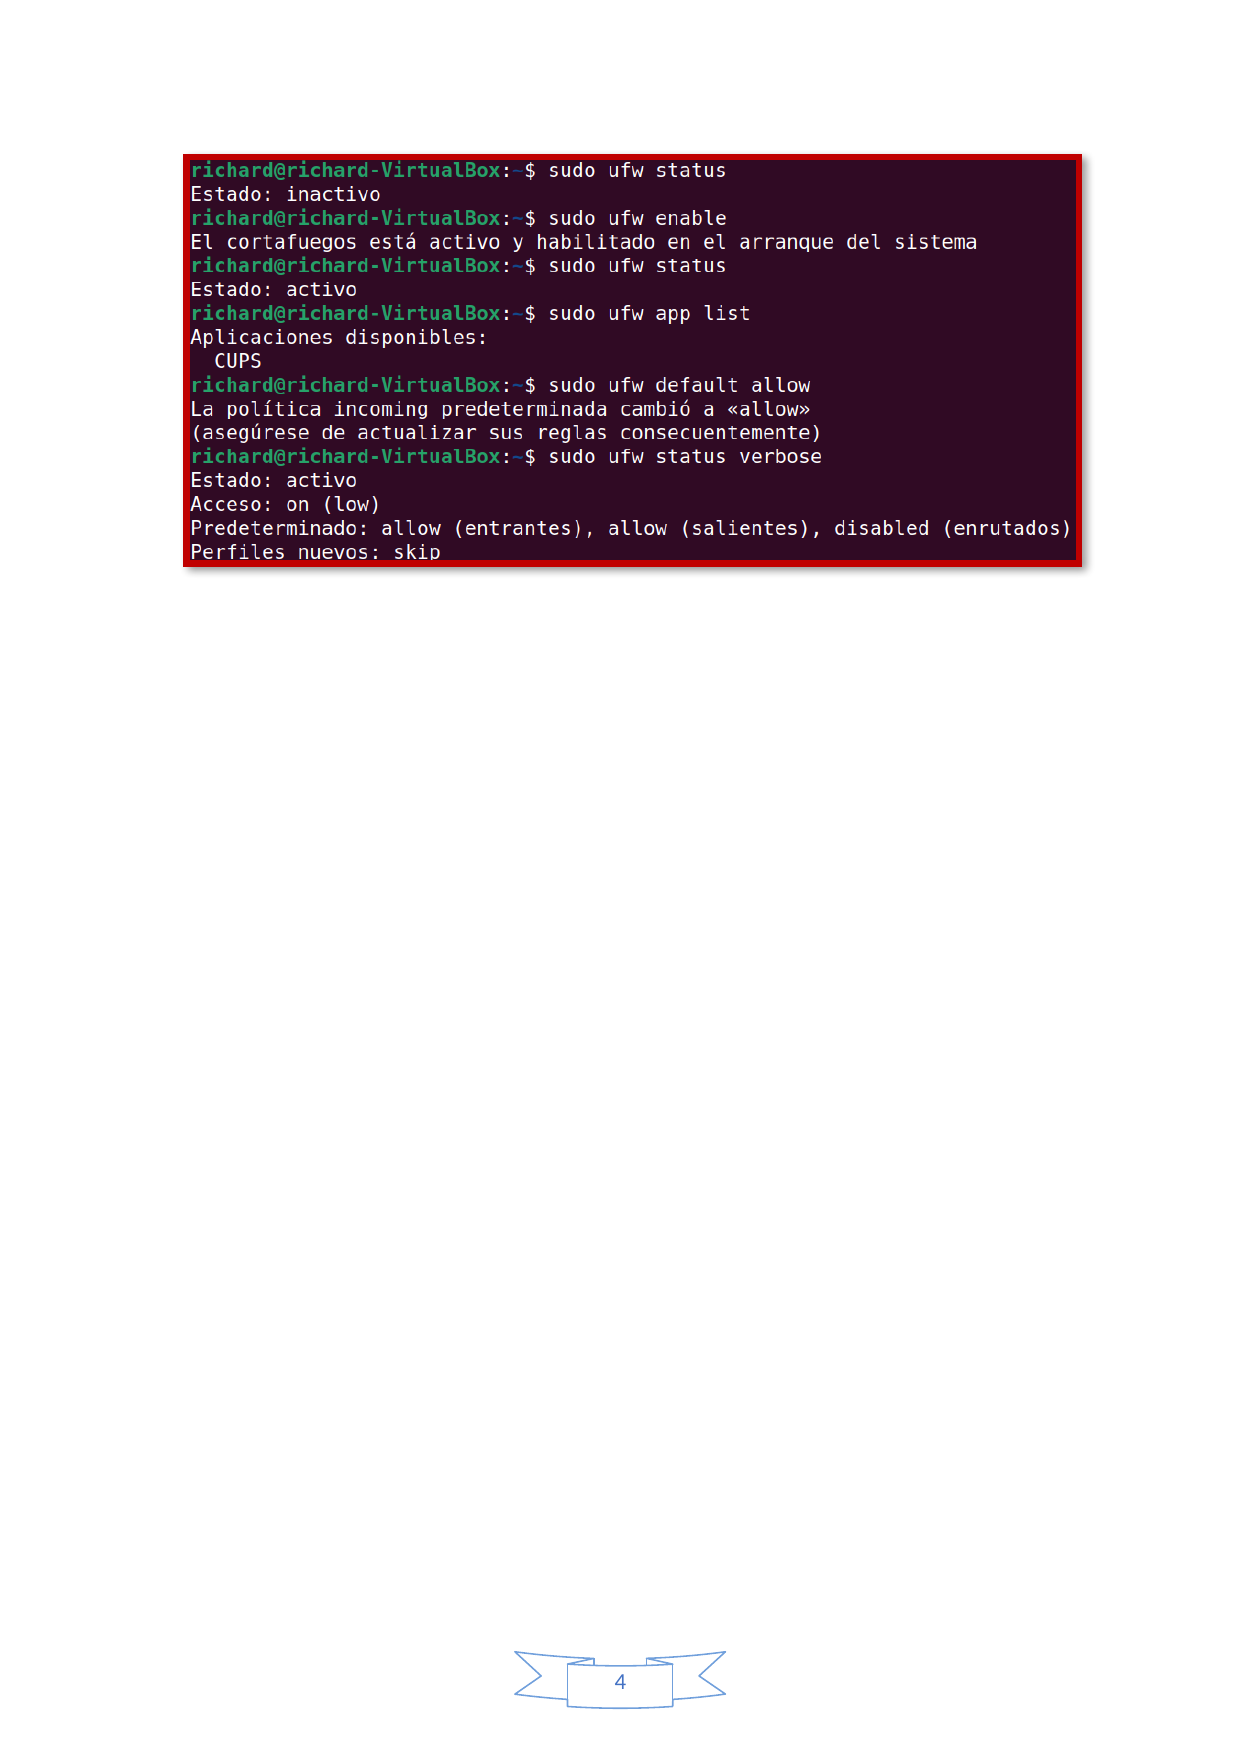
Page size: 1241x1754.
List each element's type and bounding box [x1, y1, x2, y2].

picture [190, 160, 1076, 560]
